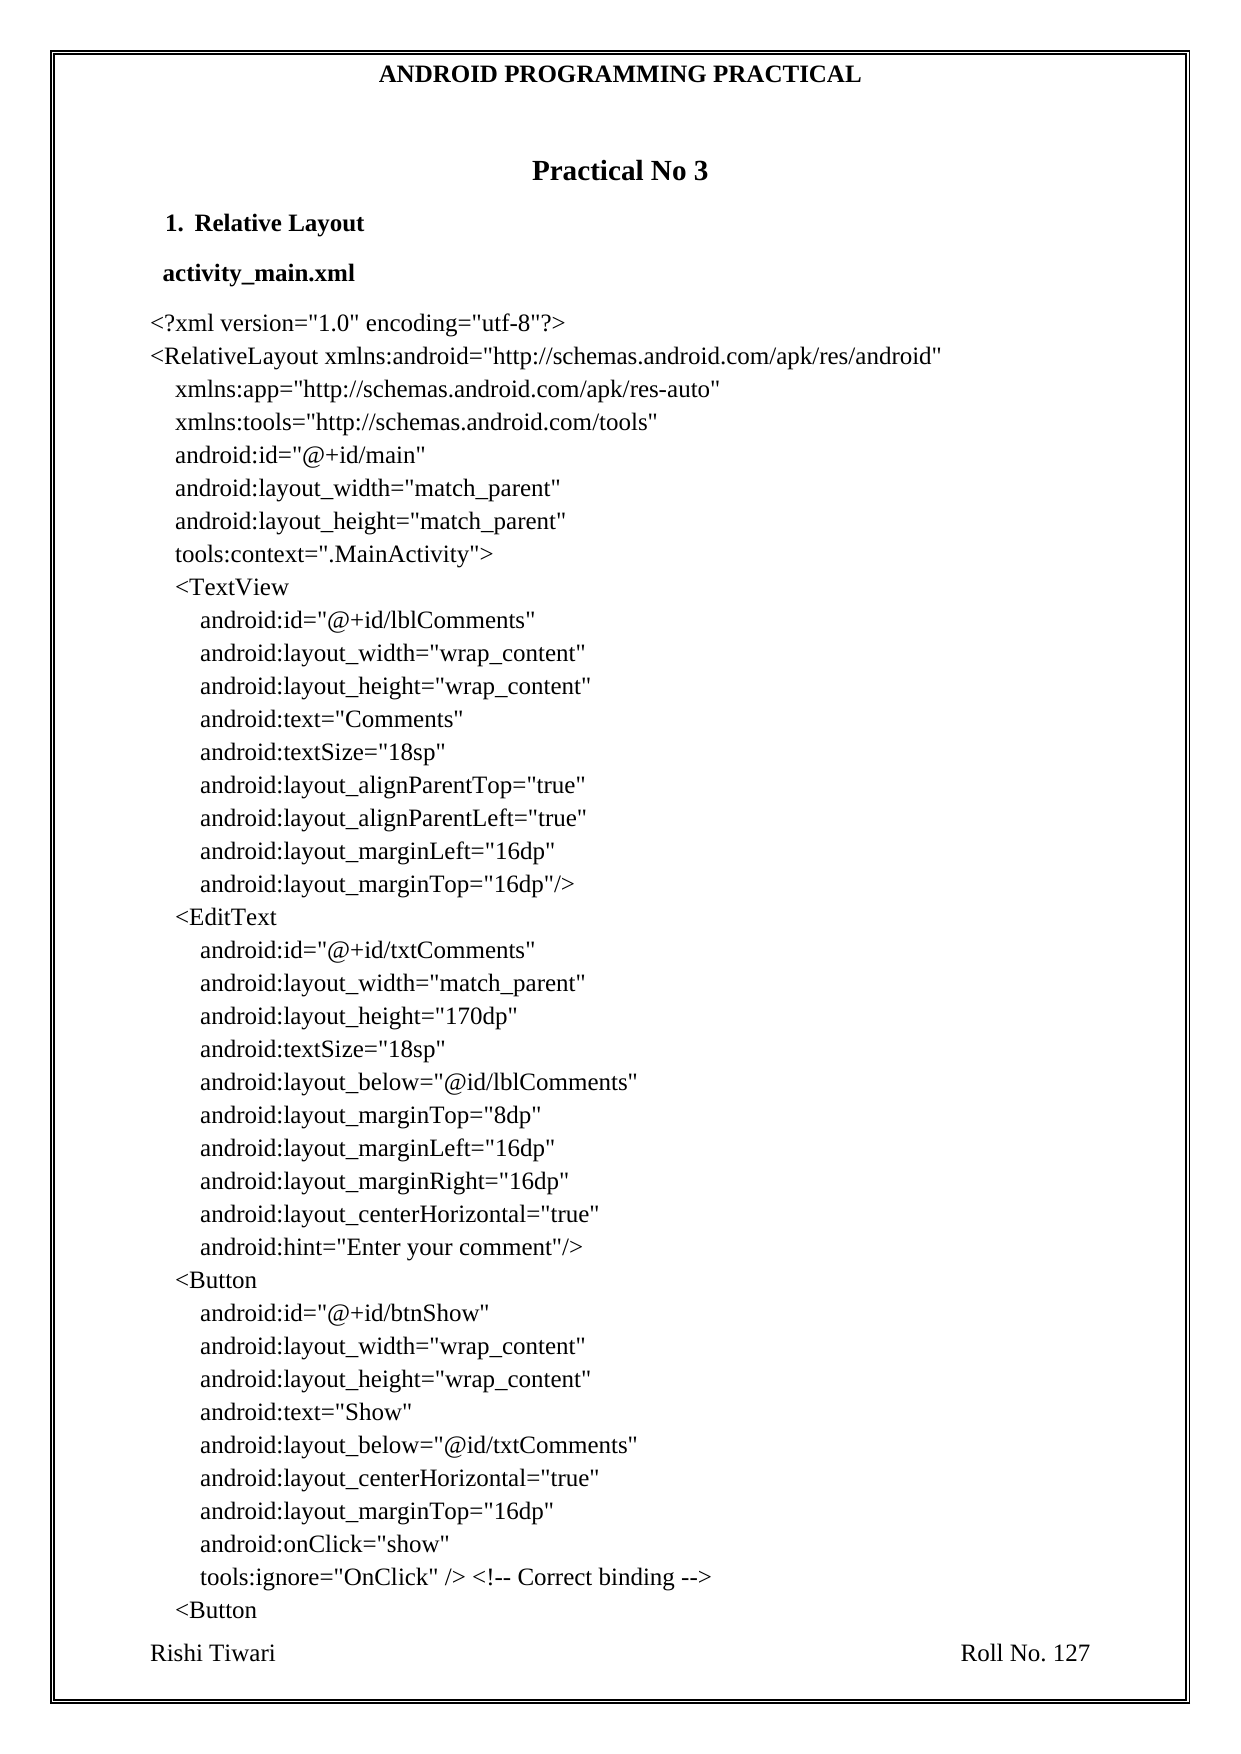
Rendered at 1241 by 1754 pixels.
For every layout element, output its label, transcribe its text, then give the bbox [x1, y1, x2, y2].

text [150, 308, 1090, 1624]
text Practical No 3 [150, 153, 1090, 187]
text activity_main.xml [150, 258, 1090, 287]
list Relative Layout [165, 208, 1090, 237]
